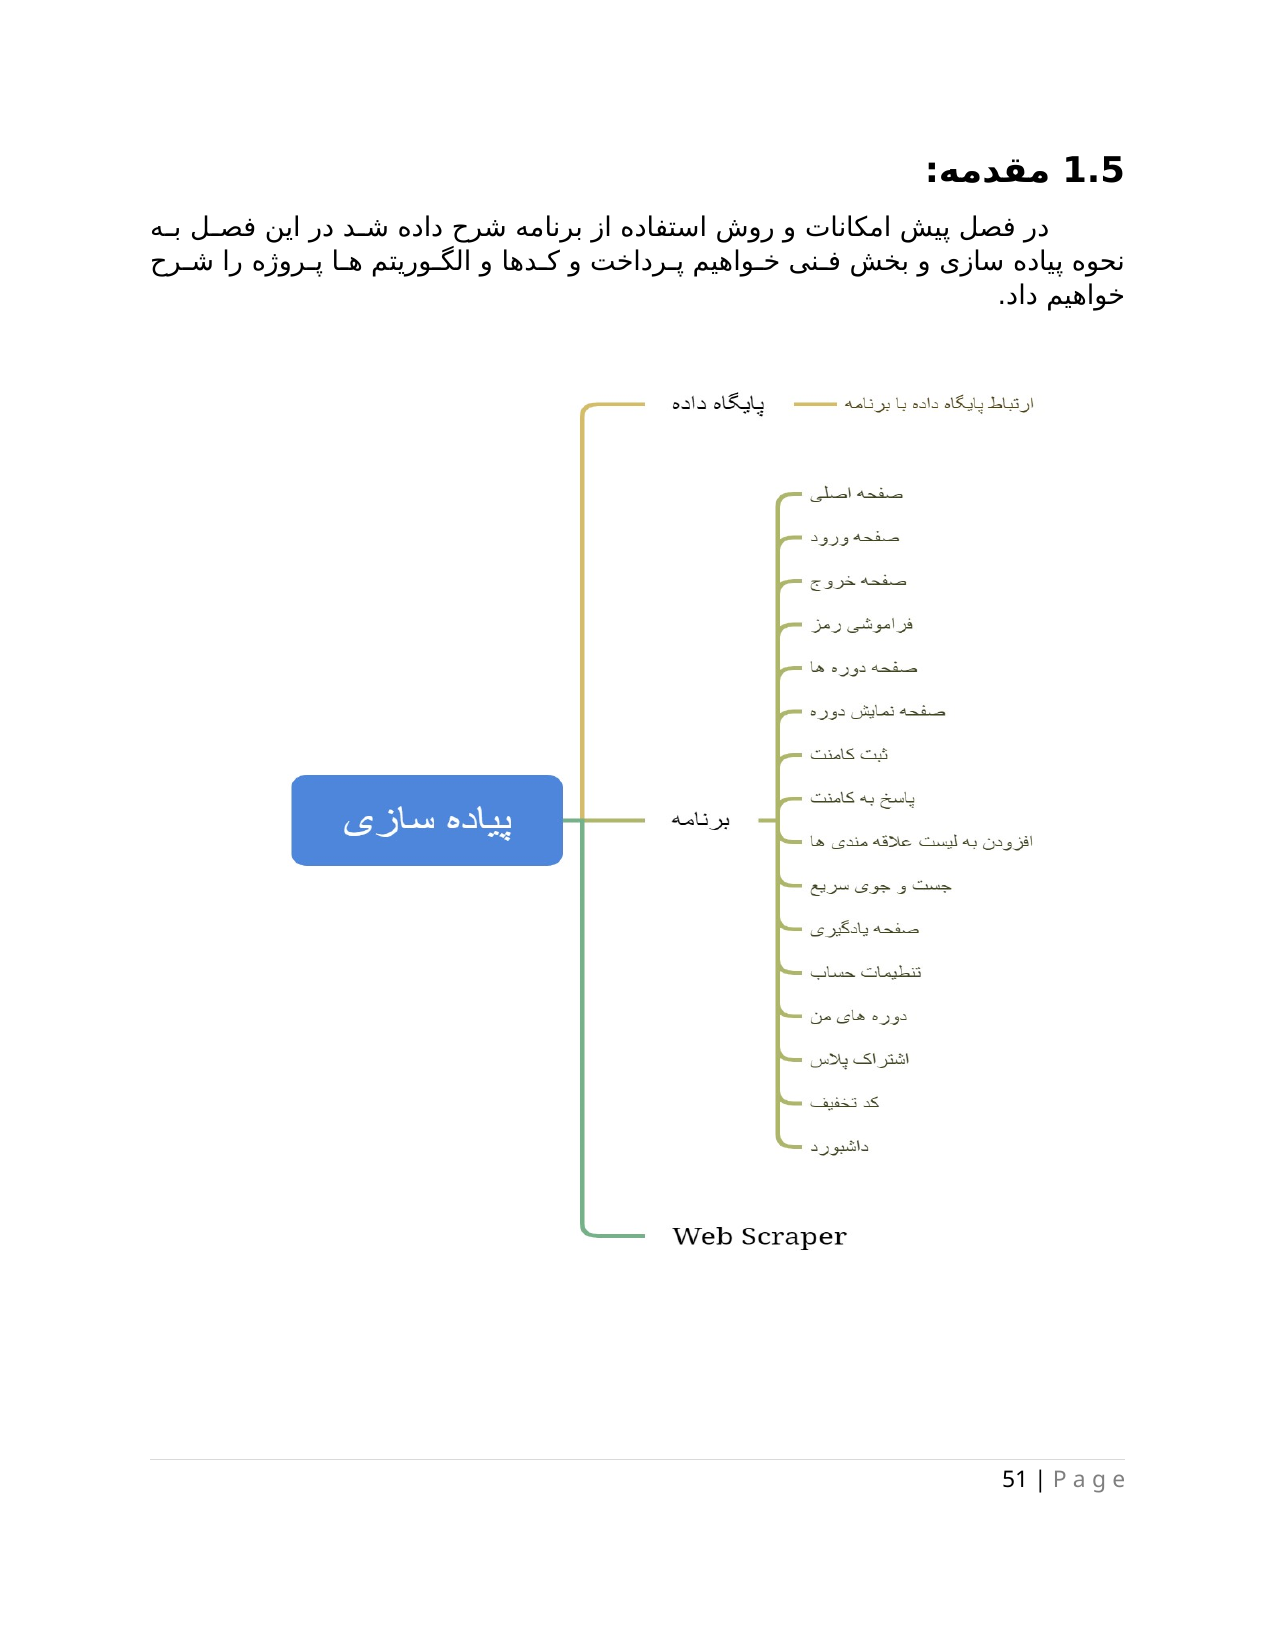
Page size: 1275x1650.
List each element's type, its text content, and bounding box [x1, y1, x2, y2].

subtitle 1.5 مقدمه: [150, 150, 1125, 191]
picture [210, 313, 1125, 1390]
text در فصل پیش امکانات و روش استفاده از برنامه شرح داده شد در این فصل به نحوه پیاده سازی و بخش فنی خواهیم پرداخت و کدها و الگوریتم ها پروژه را شرح خواهیم داد. [150, 211, 1125, 311]
